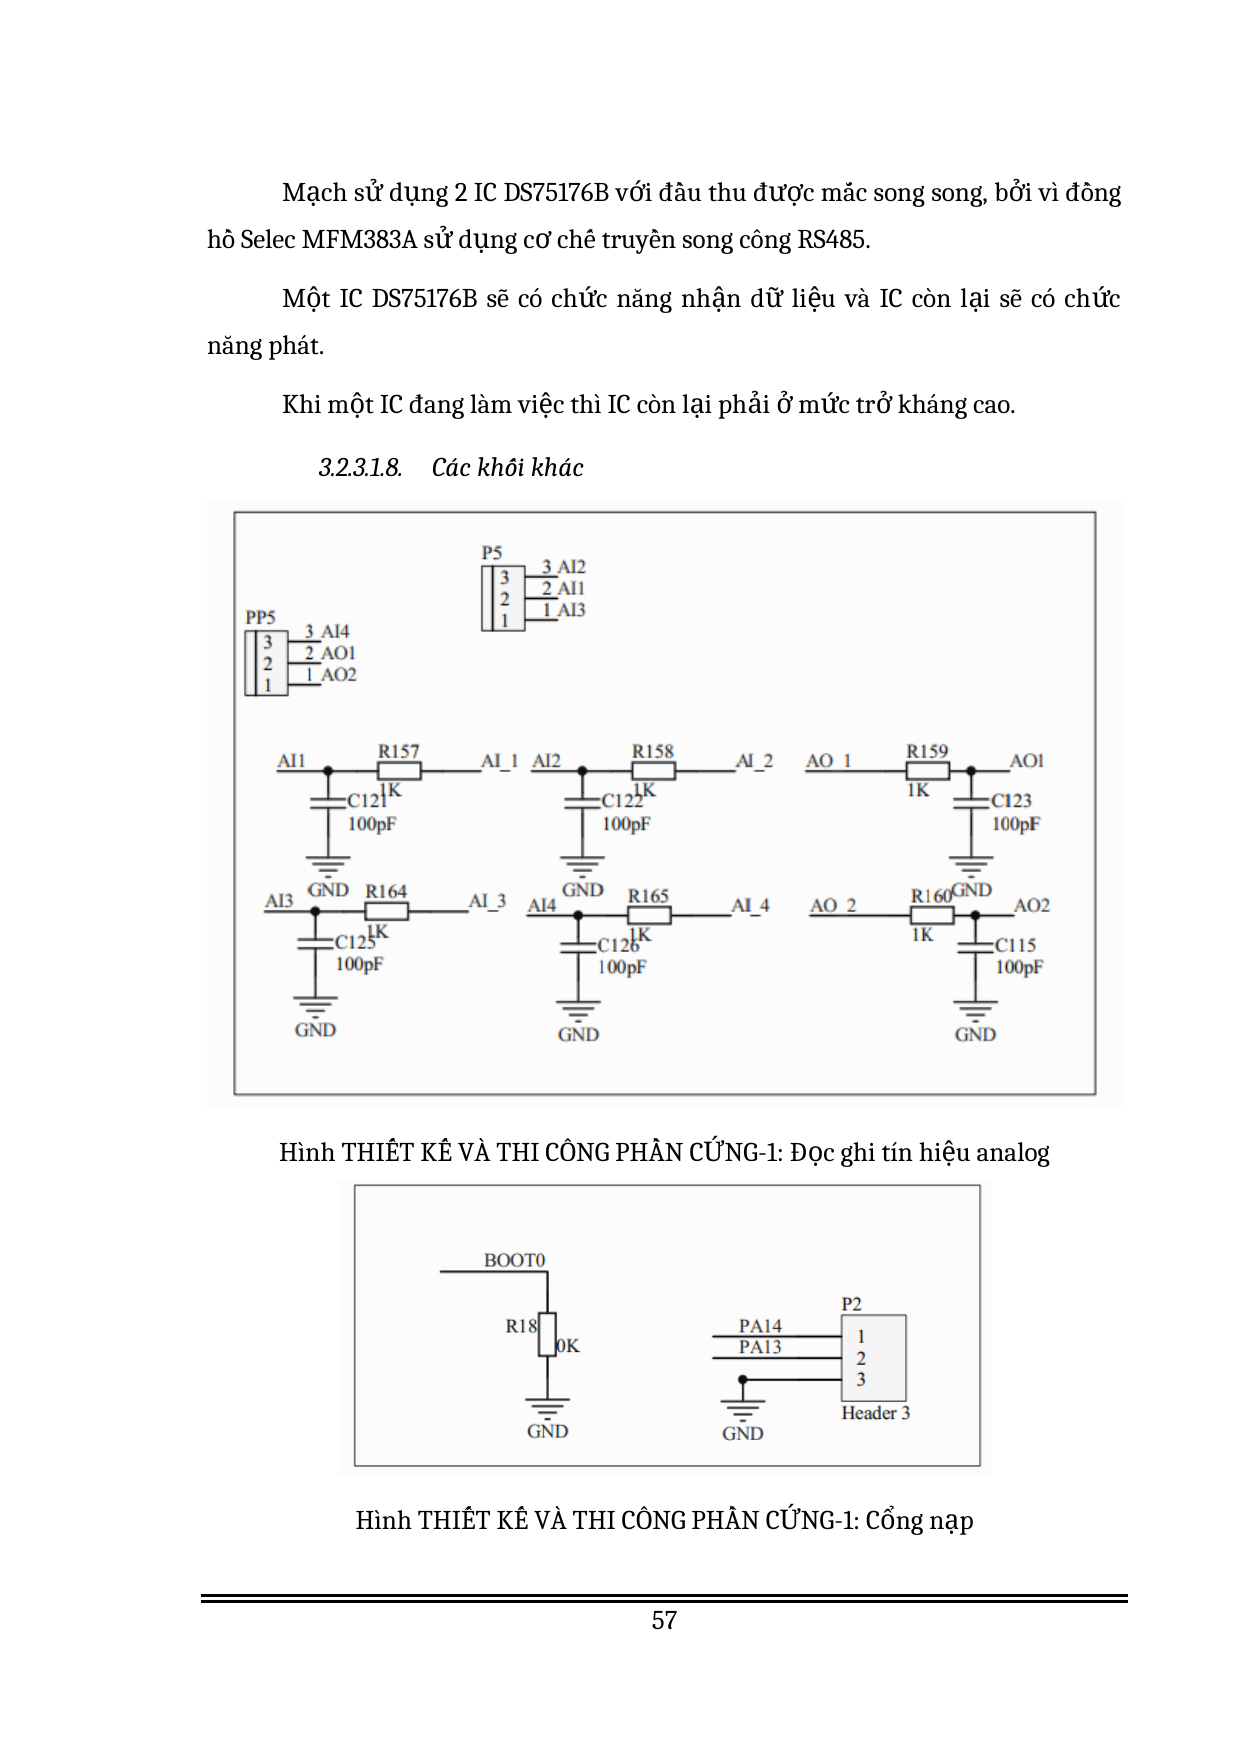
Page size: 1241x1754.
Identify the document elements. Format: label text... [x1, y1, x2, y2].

text Mạch sử dụng 2 IC DS75176B với đầu thu được mắc song song, bởi vì đồng hồ Selec MFM383A sử dụng cơ chế truyền song công RS485. [207, 177, 1122, 255]
subtitle Các khối khác [319, 452, 1122, 483]
text Hình THIẾT KẾ VÀ THI CÔNG PHẦN CỨNG-31: Cổng nạp [207, 1505, 1122, 1536]
picture [206, 498, 1123, 1109]
text Một IC DS75176B sẽ có chức năng nhận dữ liệu và IC còn lại sẽ có chức năng phát. [207, 283, 1122, 361]
text Khi một IC đang làm việc thì IC còn lại phải ở mức trở kháng cao. [207, 389, 1122, 420]
picture [337, 1180, 992, 1477]
text Hình THIẾT KẾ VÀ THI CÔNG PHẦN CỨNG-30: Đọc ghi tín hiệu analog [207, 1137, 1122, 1168]
